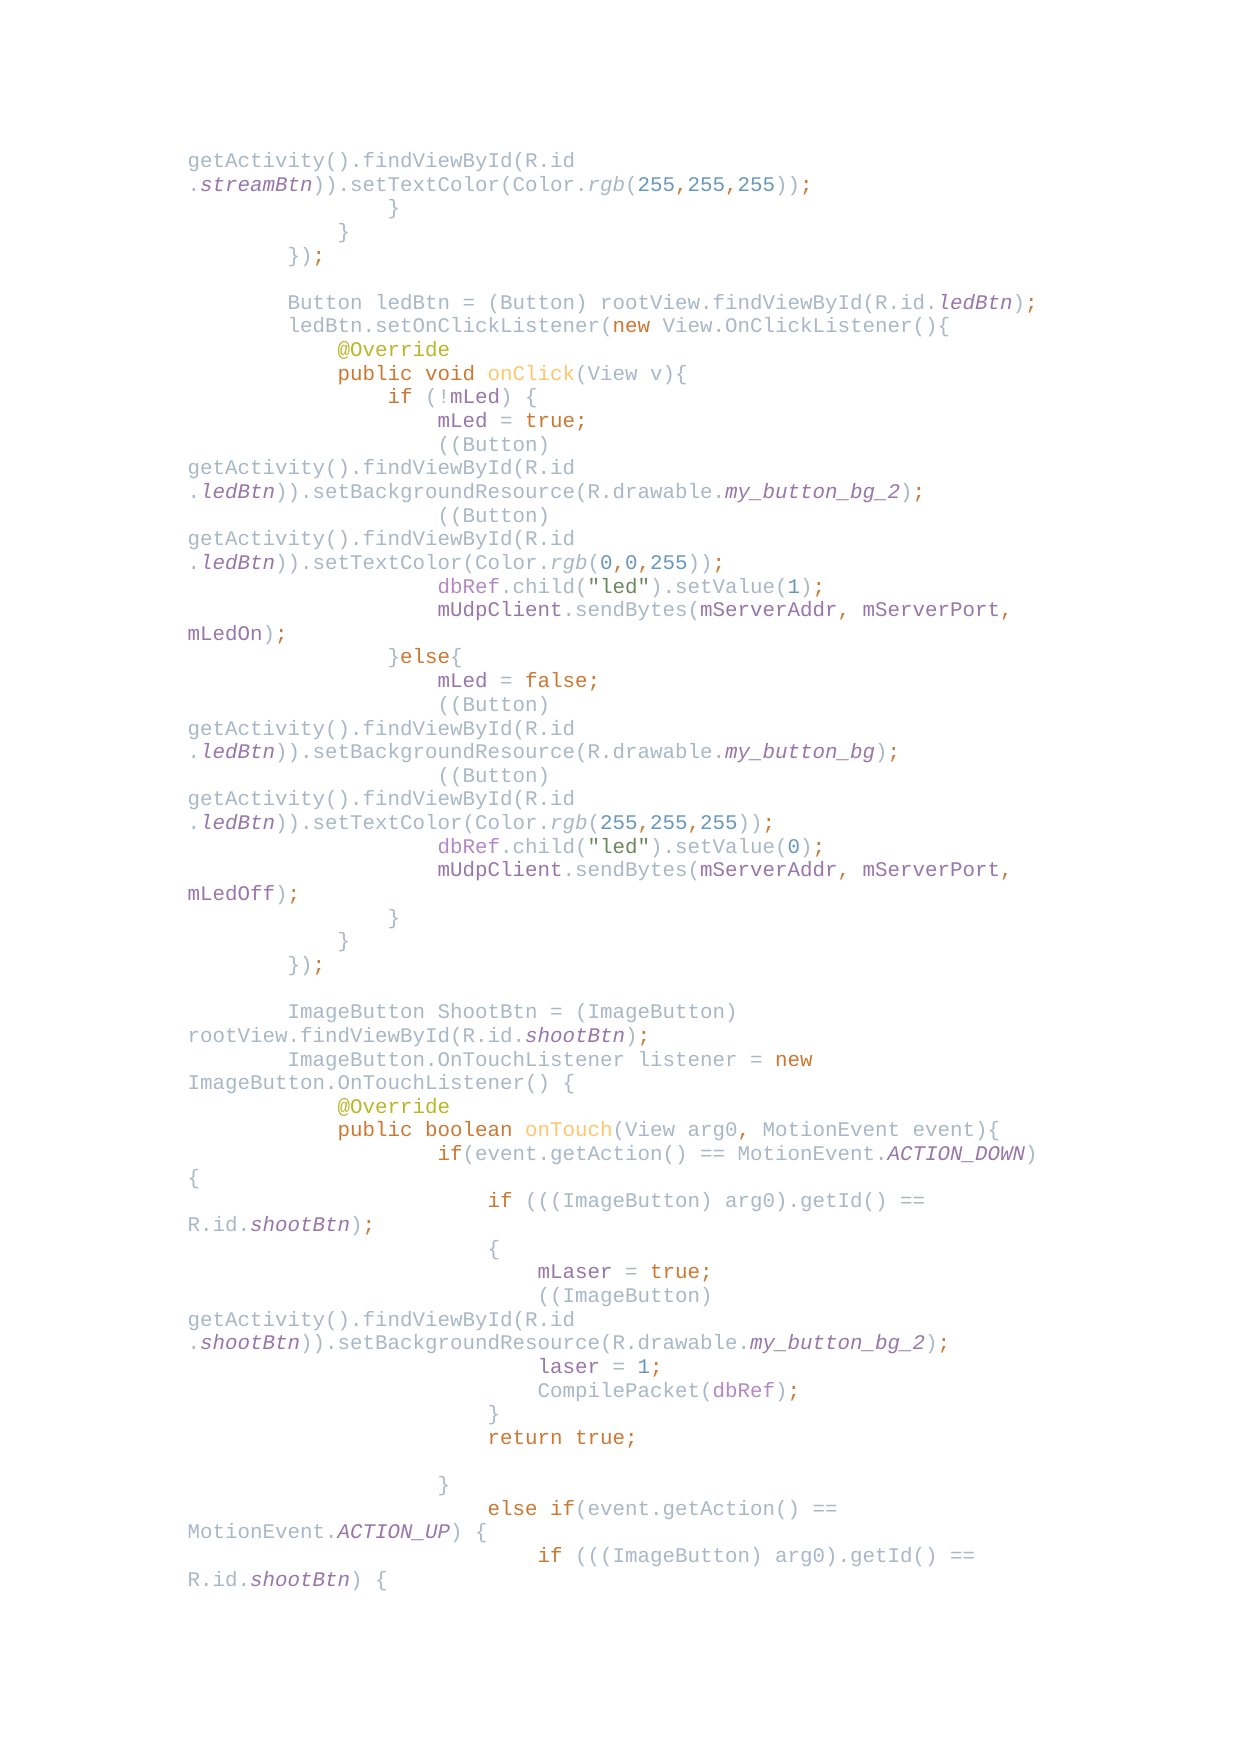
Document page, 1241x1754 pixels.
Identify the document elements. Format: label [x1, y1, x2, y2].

text [187, 150, 1053, 1592]
